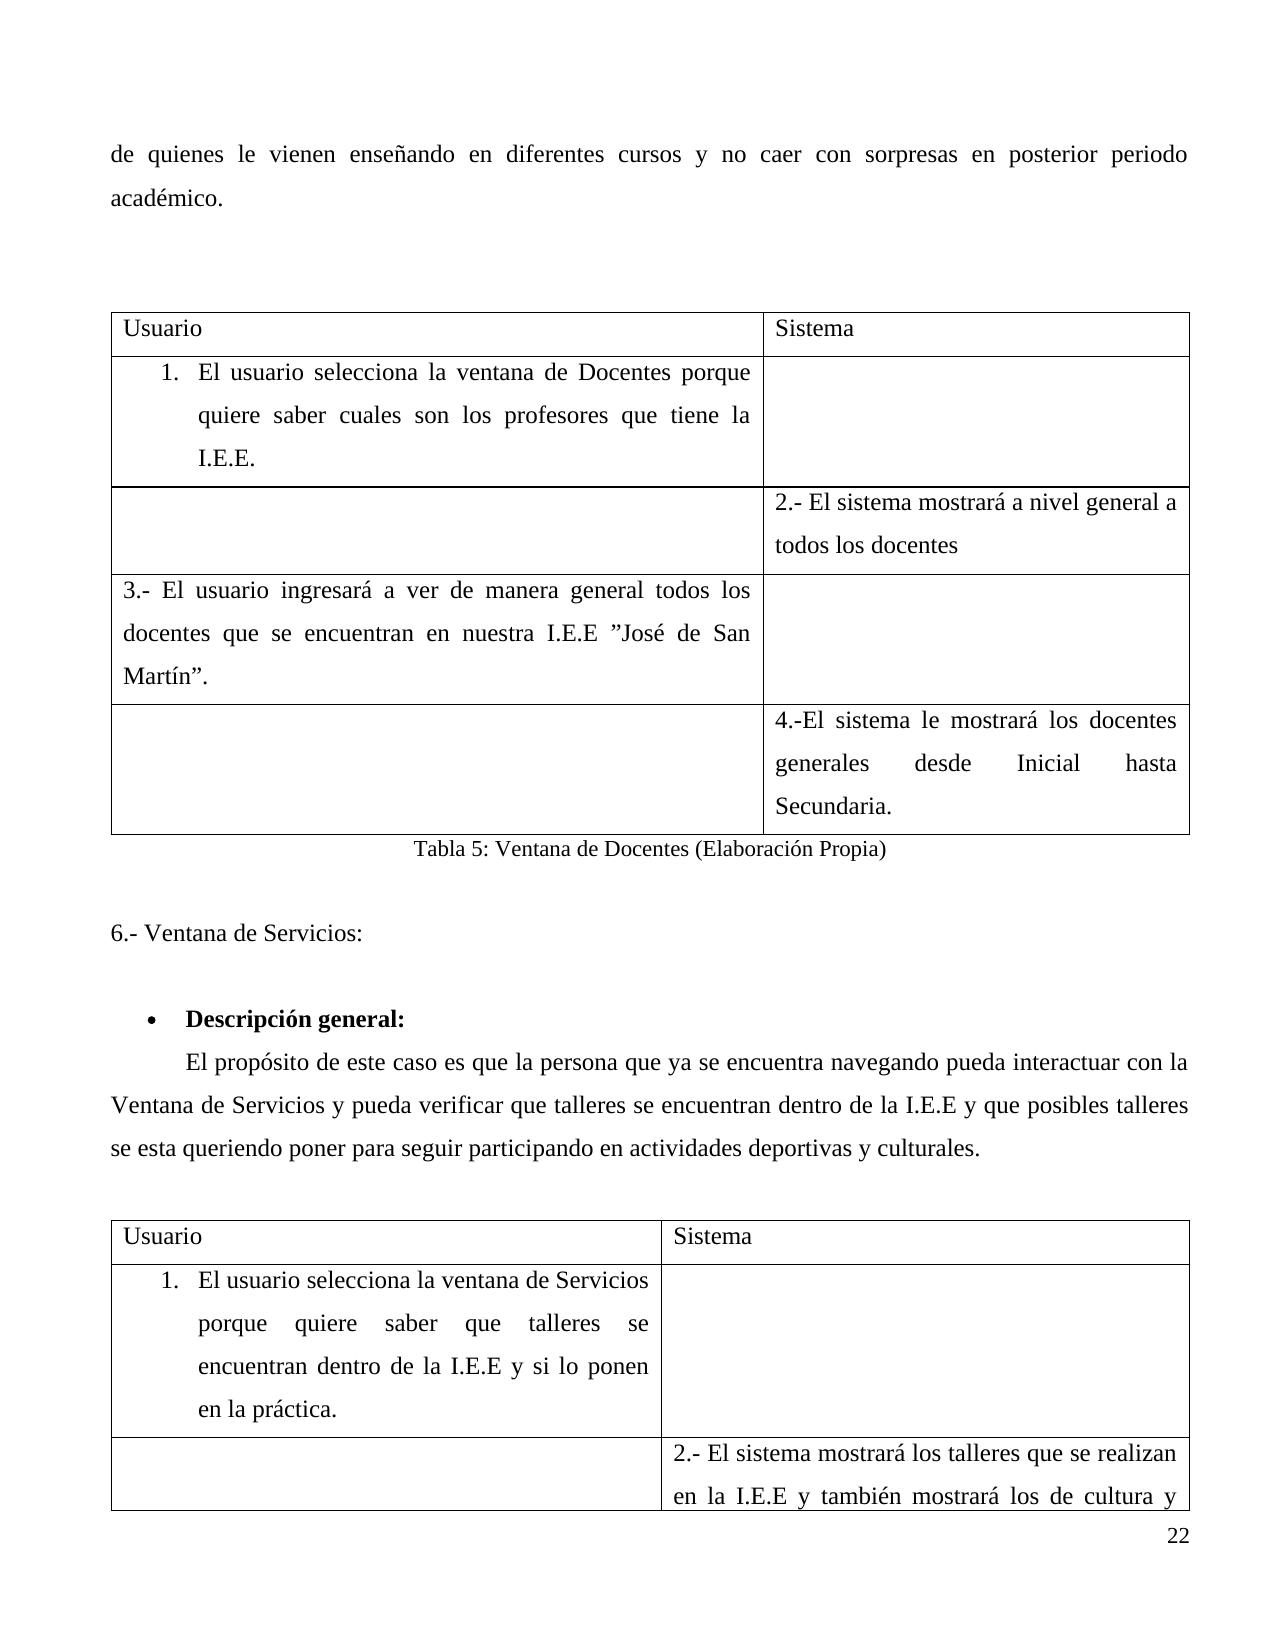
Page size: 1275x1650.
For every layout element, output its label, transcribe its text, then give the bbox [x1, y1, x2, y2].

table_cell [662, 1438, 1189, 1510]
table_cell [662, 1265, 1189, 1437]
table_cell [112, 1438, 661, 1510]
table_cell [112, 705, 763, 834]
table_cell 3.- El usuario ingresará a ver de manera general todos los docentes que se encuentran en nuestra I.E.E ”José de San Martín”. [112, 575, 763, 704]
table_header Sistema [662, 1221, 1189, 1264]
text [35, 139, 1189, 211]
table_cell 2.- El sistema mostrará a nivel general a todos los docentes [764, 488, 1189, 574]
table_cell [764, 357, 1189, 486]
table_header Usuario [112, 1221, 661, 1264]
table_cell El usuario selecciona la ventana de Docentes porque quiere saber cuales son los profesores que tiene la I.E.E. [112, 357, 763, 486]
table_cell [764, 575, 1189, 704]
table_cell El usuario selecciona la ventana de Servicios porque quiere saber que talleres se encuentran dentro de la I.E.E y si lo ponen en la práctica. [112, 1265, 661, 1437]
text El propósito de este caso es que la persona que ya se encuentra navegando pueda interactuar con la Ventana de Servicios y pueda verificar que talleres se encuentran dentro de la I.E.E y que posibles talleres se esta queriendo poner para seguir participando en actividades deportivas y culturales. [35, 1047, 1189, 1162]
table_header Sistema [764, 313, 1189, 356]
table_cell [112, 488, 763, 574]
list Descripción general: [148, 1004, 1189, 1033]
table_header Usuario [112, 313, 763, 356]
table_cell 4.-El sistema le mostrará los docentes generales desde Inicial hasta Secundaria. [764, 705, 1189, 834]
text 6.- Ventana de Servicios: [110, 918, 1189, 947]
text Tabla 5: Ventana de Docentes (Elaboración Propia) [110, 835, 1189, 862]
